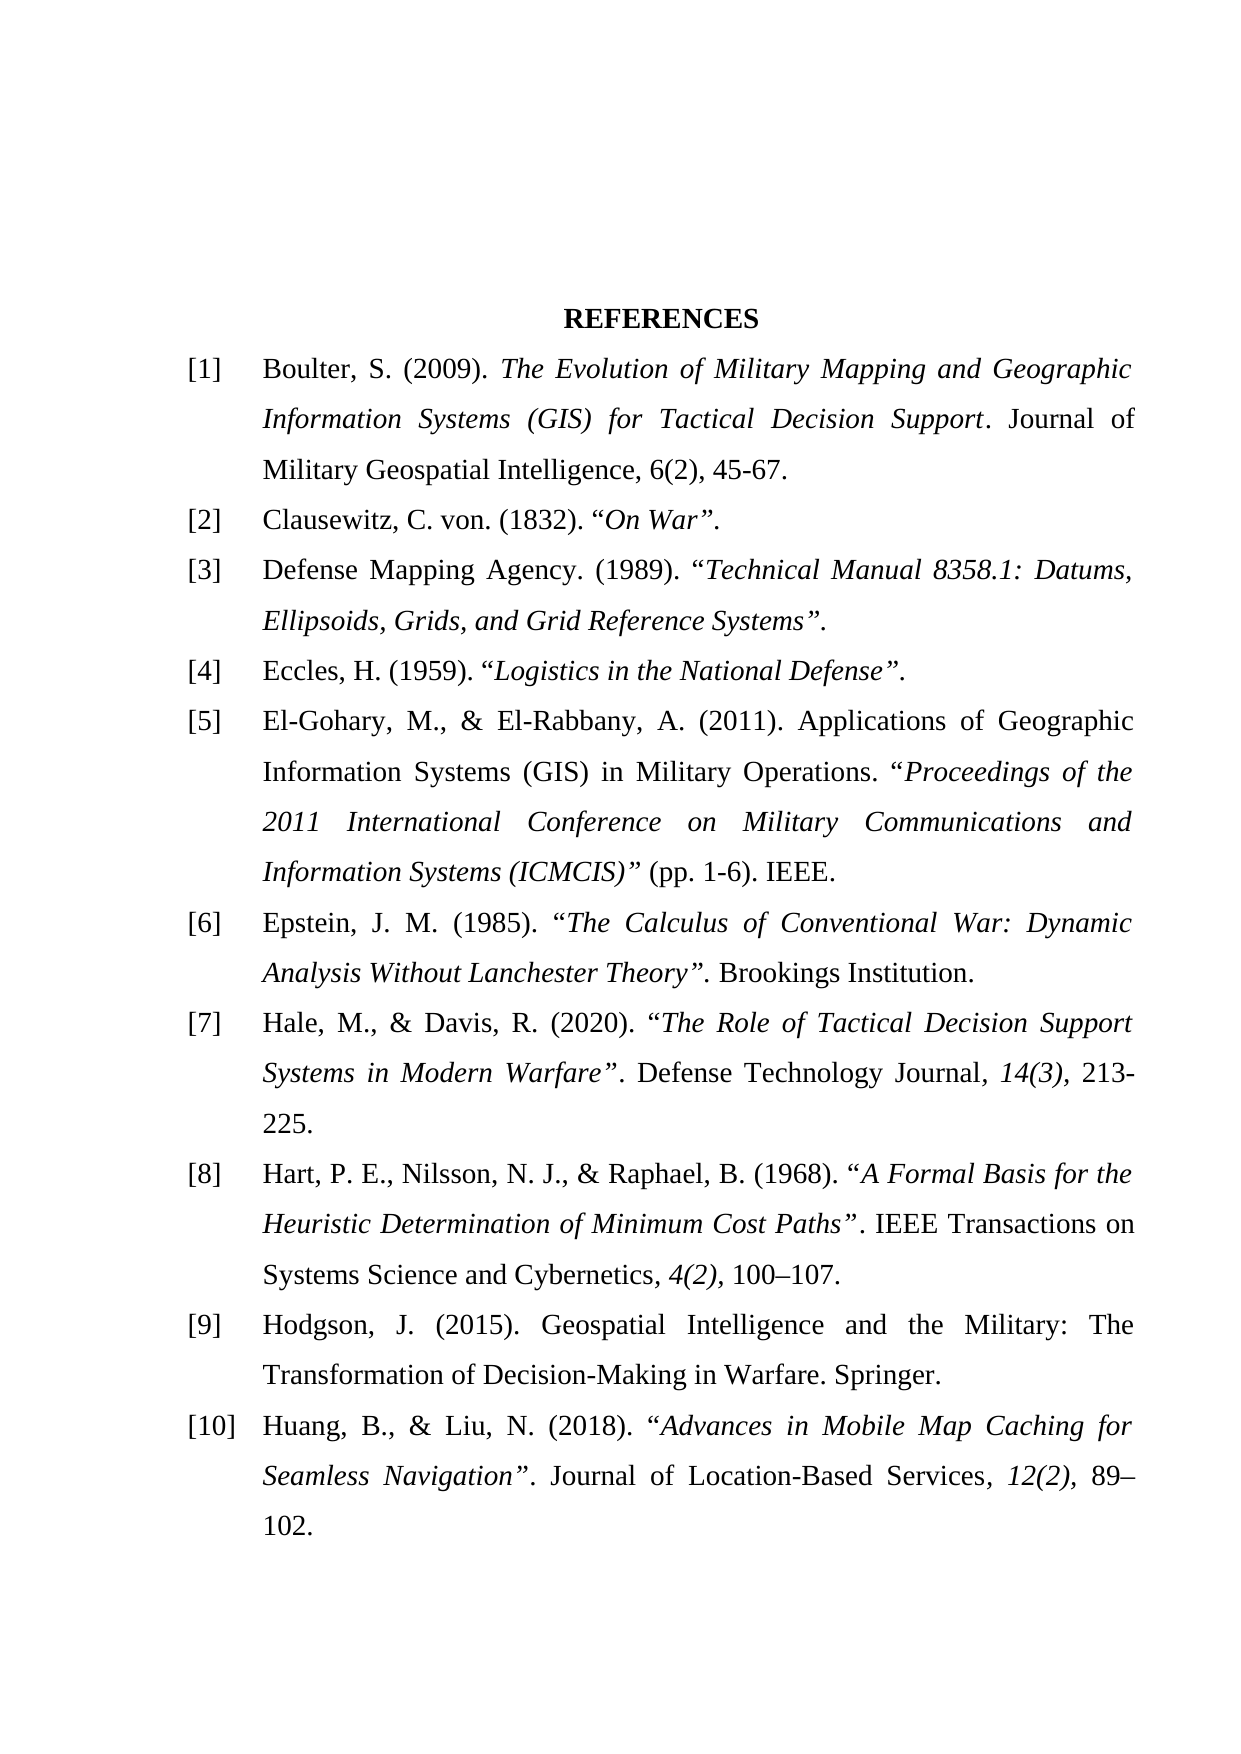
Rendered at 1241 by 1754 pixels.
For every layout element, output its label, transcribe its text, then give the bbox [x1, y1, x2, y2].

list El-Gohary, M., & El-Rabbany, A. (2011). Applications of Geographic Information Systems (GIS) in Military Operations. “Proceedings of the 2011 International Conference on Military Communications and Information Systems (ICMCIS)” (pp. 1-6). IEEE. [187, 703, 1135, 888]
list Clausewitz, C. von. (1832). “On War”. [187, 502, 1135, 536]
list Huang, B., & Liu, N. (2018). “Advances in Mobile Map Caching for Seamless Navigation”. Journal of Location-Based Services, 12(2), 89–102. [187, 1408, 1135, 1542]
list Hart, P. E., Nilsson, N. J., & Raphael, B. (1968). “A Formal Basis for the Heuristic Determination of Minimum Cost Paths”. IEEE Transactions on Systems Science and Cybernetics, 4(2), 100–107. [187, 1156, 1135, 1290]
list Epstein, J. M. (1985). “The Calculus of Conventional War: Dynamic Analysis Without Lanchester Theory”. Brookings Institution. [187, 905, 1135, 988]
list Eccles, H. (1959). “Logistics in the National Defense”. [187, 653, 1135, 687]
list Hodgson, J. (2015). Geospatial Intelligence and the Military: The Transformation of Decision-Making in Warfare. Springer. [187, 1307, 1135, 1391]
subtitle REFERENCES [187, 301, 1135, 334]
list Defense Mapping Agency. (1989). “Technical Manual 8358.1: Datums, Ellipsoids, Grids, and Grid Reference Systems”. [187, 552, 1135, 636]
list Hale, M., & Davis, R. (2020). “The Role of Tactical Decision Support Systems in Modern Warfare”. Defense Technology Journal, 14(3), 213-225. [187, 1005, 1135, 1139]
list Boulter, S. (2009). The Evolution of Military Mapping and Geographic Information Systems (GIS) for Tactical Decision Support. Journal of Military Geospatial Intelligence, 6(2), 45-67. [187, 351, 1135, 485]
